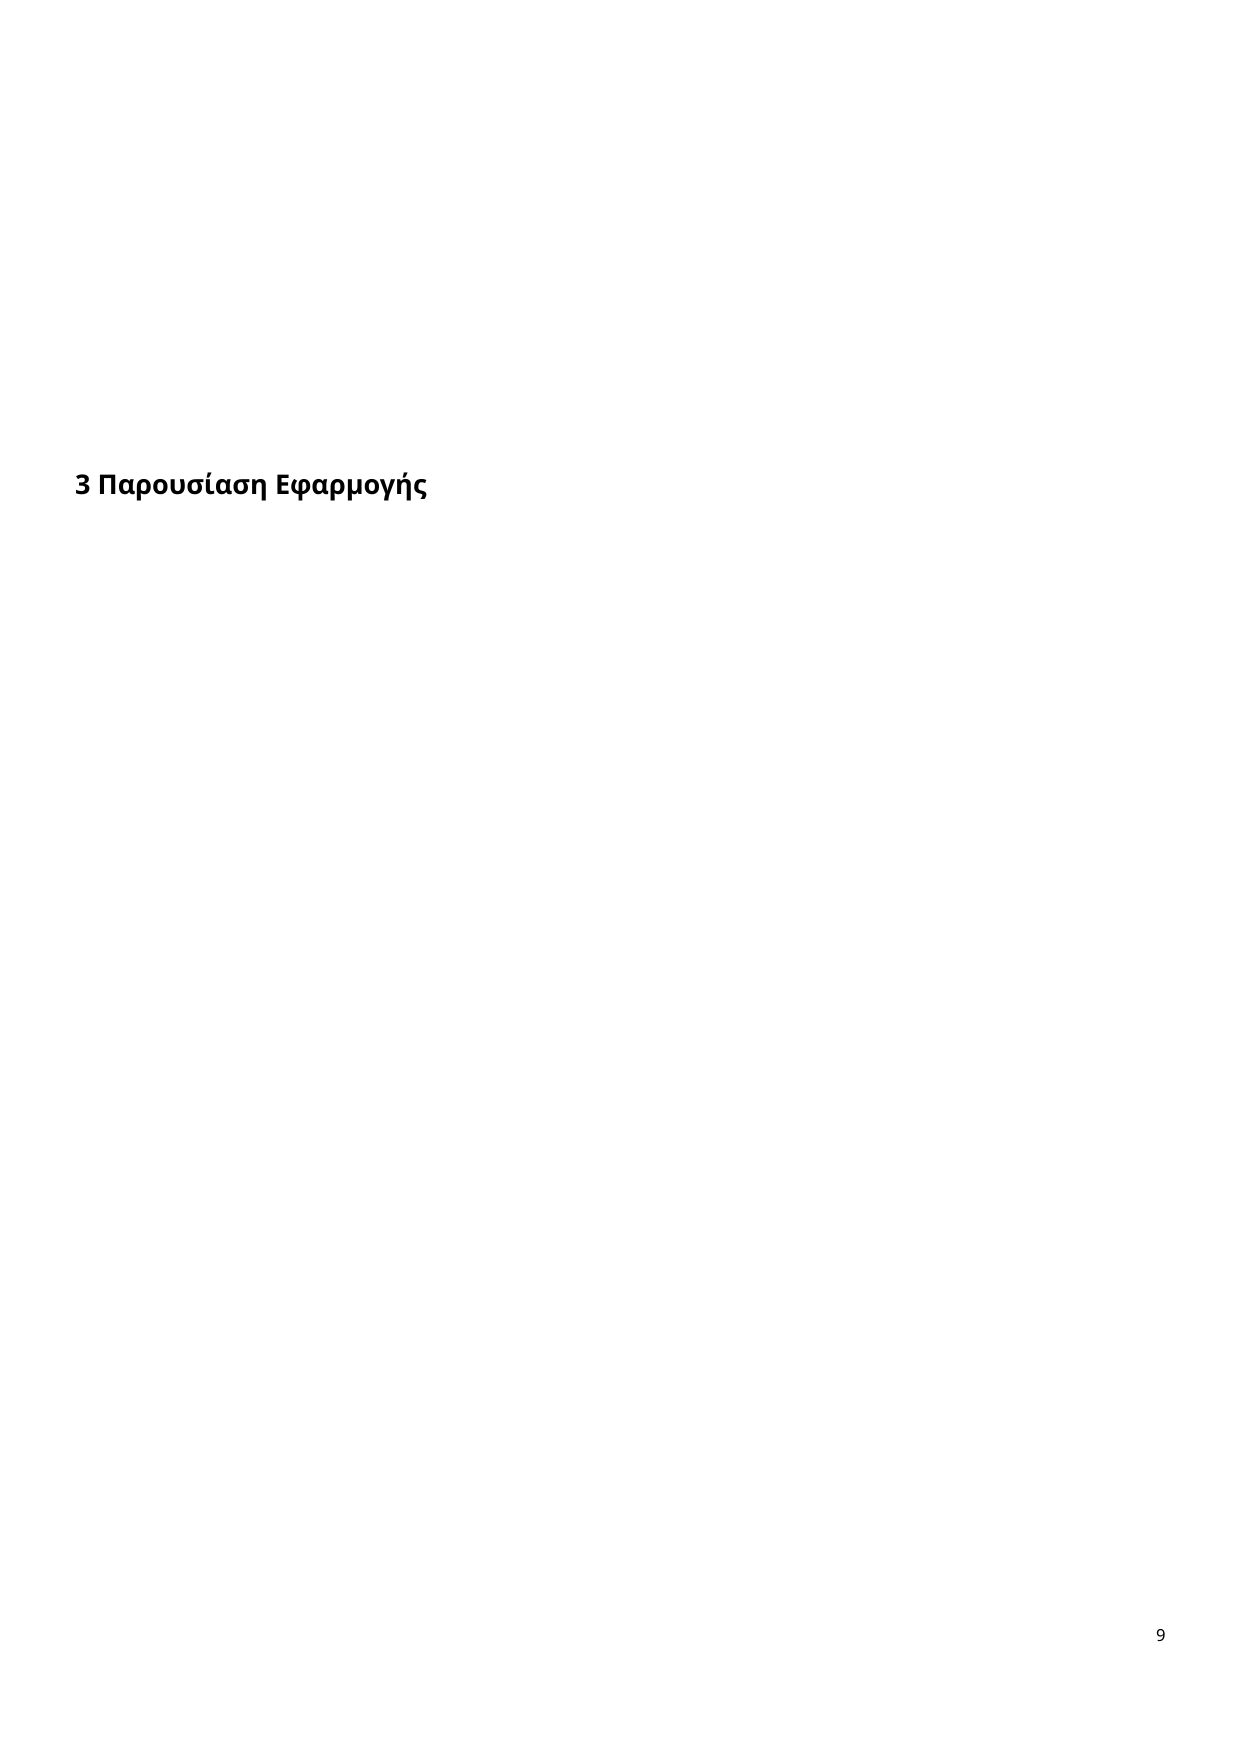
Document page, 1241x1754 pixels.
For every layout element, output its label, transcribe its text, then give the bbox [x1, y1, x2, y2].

text 3 Παρουσίαση Εφαρμογής [75, 466, 1165, 503]
